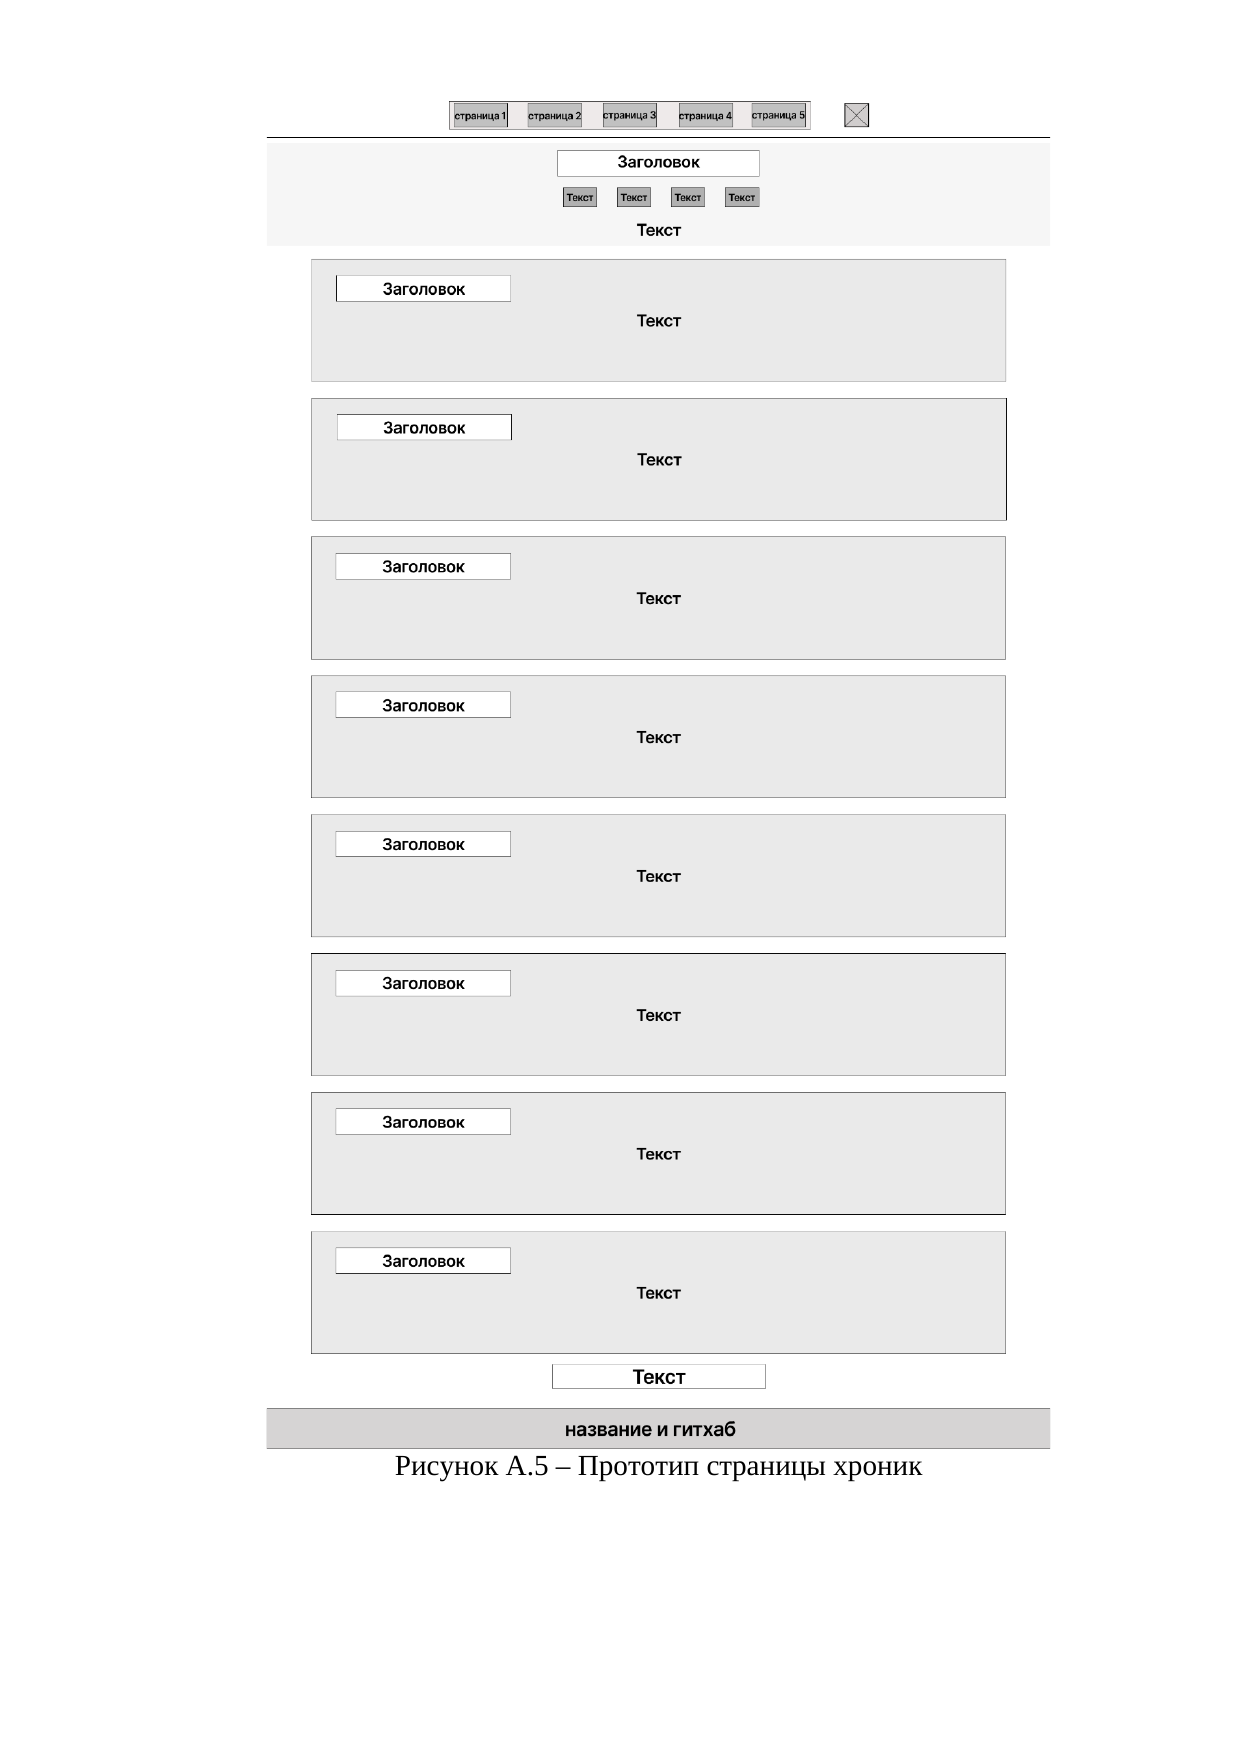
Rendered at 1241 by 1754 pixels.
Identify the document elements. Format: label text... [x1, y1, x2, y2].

text Рисунок А.5 – Прототип страницы хроник [136, 1448, 1181, 1482]
picture [266, 101, 1051, 1449]
